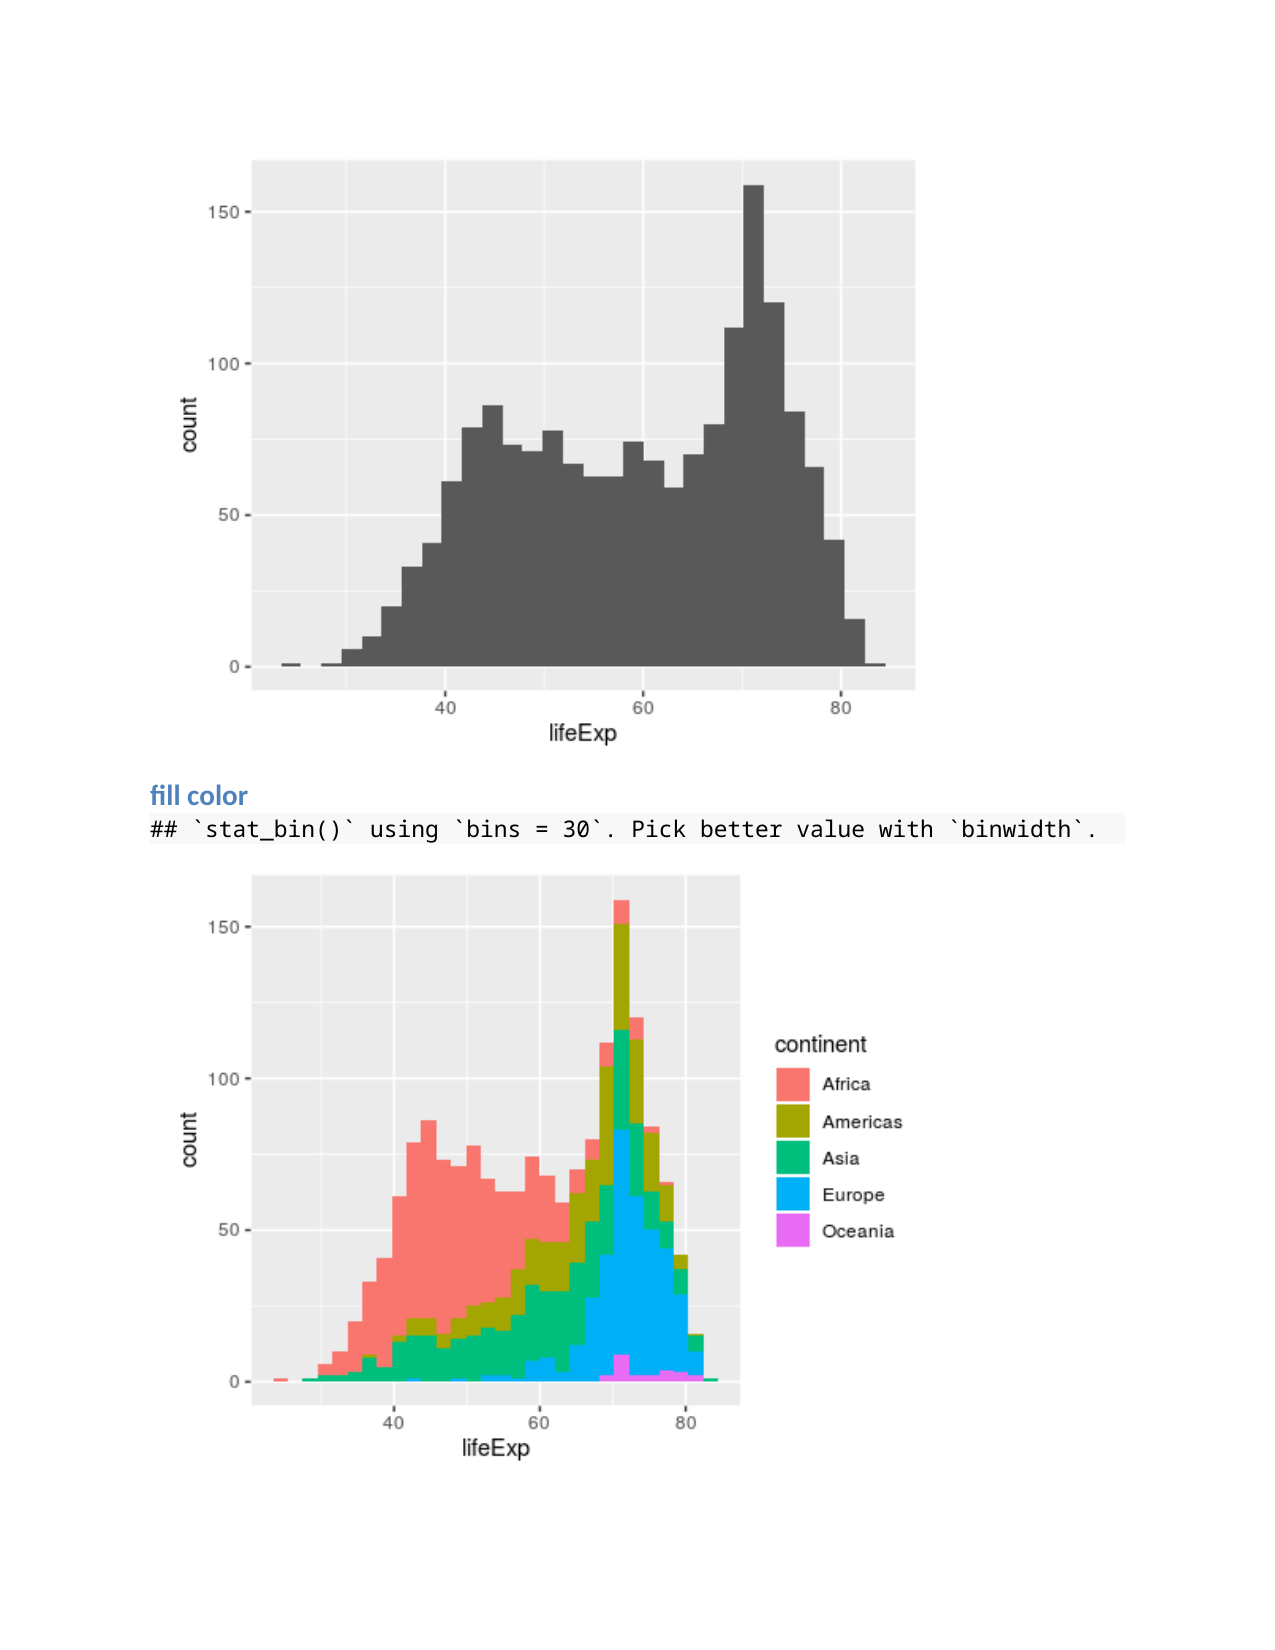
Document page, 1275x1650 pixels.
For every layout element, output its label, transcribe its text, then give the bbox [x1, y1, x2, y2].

picture [168, 865, 927, 1472]
subtitle fill color [150, 777, 1125, 813]
picture [168, 150, 927, 757]
text ## `stat_bin()` using `bins = 30`. Pick better value with `binwidth`. [150, 813, 1125, 844]
